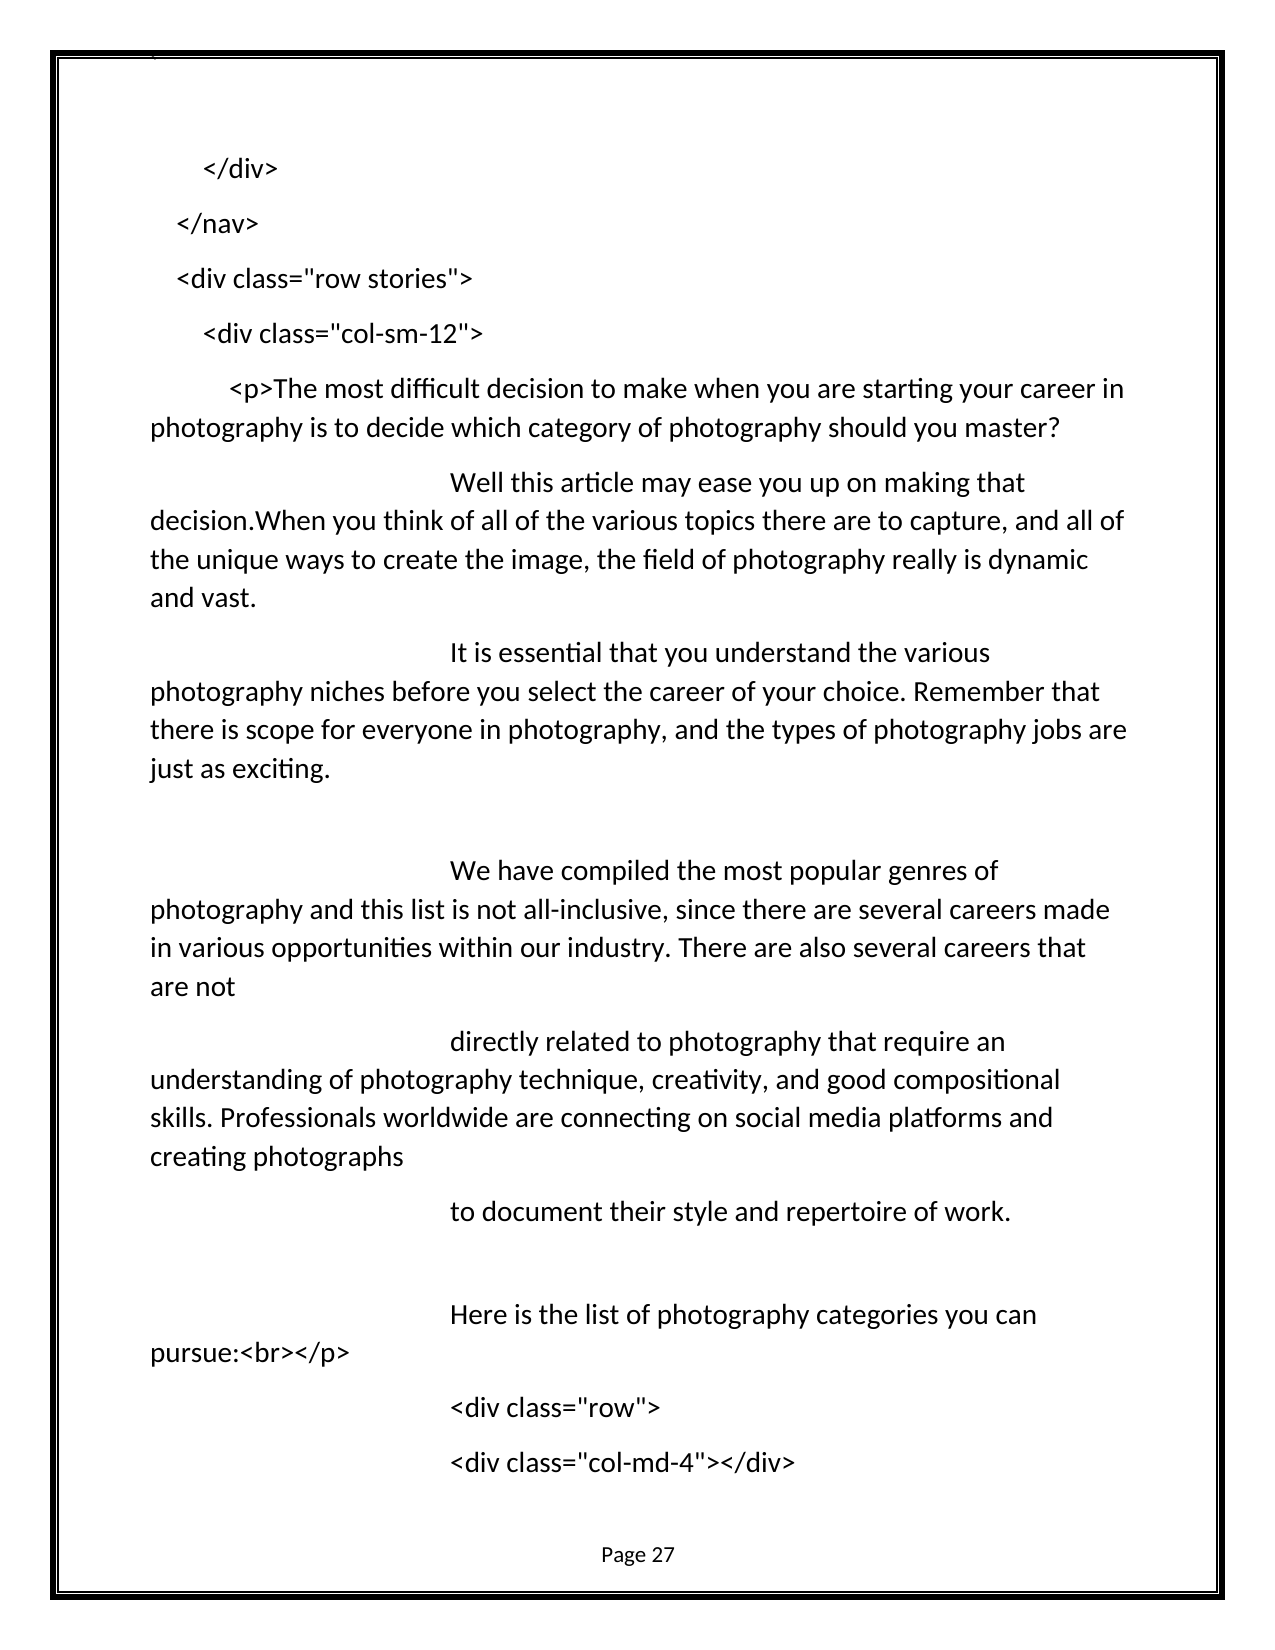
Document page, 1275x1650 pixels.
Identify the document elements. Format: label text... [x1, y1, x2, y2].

text <div class="row stories"> [150, 260, 1131, 296]
text </nav> [150, 205, 1131, 241]
text to document their style and repertoire of work. [150, 1193, 1131, 1229]
text It is essential that you understand the various photography niches before you select the career of your choice. Remember that there is scope for everyone in photography, and the types of photography jobs are just as exciting. [150, 634, 1131, 785]
text <div class="col-md-4"></div> [150, 1444, 1131, 1480]
text </div> [150, 150, 1131, 186]
text Well this article may ease you up on making that decision.When you think of all of the various topics there are to capture, and all of the unique ways to create the image, the field of photography really is dynamic and vast. [150, 464, 1131, 615]
text Here is the list of photography categories you can pursue:<br></p> [150, 1296, 1131, 1370]
text <div class="col-sm-12"> [150, 315, 1131, 351]
text We have compiled the most popular genres of photography and this list is not all-inclusive, since there are several careers made in various opportunities within our industry. There are also several careers that are not [150, 852, 1131, 1003]
text directly related to photography that require an understanding of photography technique, creativity, and good compositional skills. Professionals worldwide are connecting on social media platforms and creating photographs [150, 1023, 1131, 1174]
text <div class="row"> [150, 1389, 1131, 1425]
text <p>The most difficult decision to make when you are starting your career in photography is to decide which category of photography should you master? [150, 370, 1131, 444]
